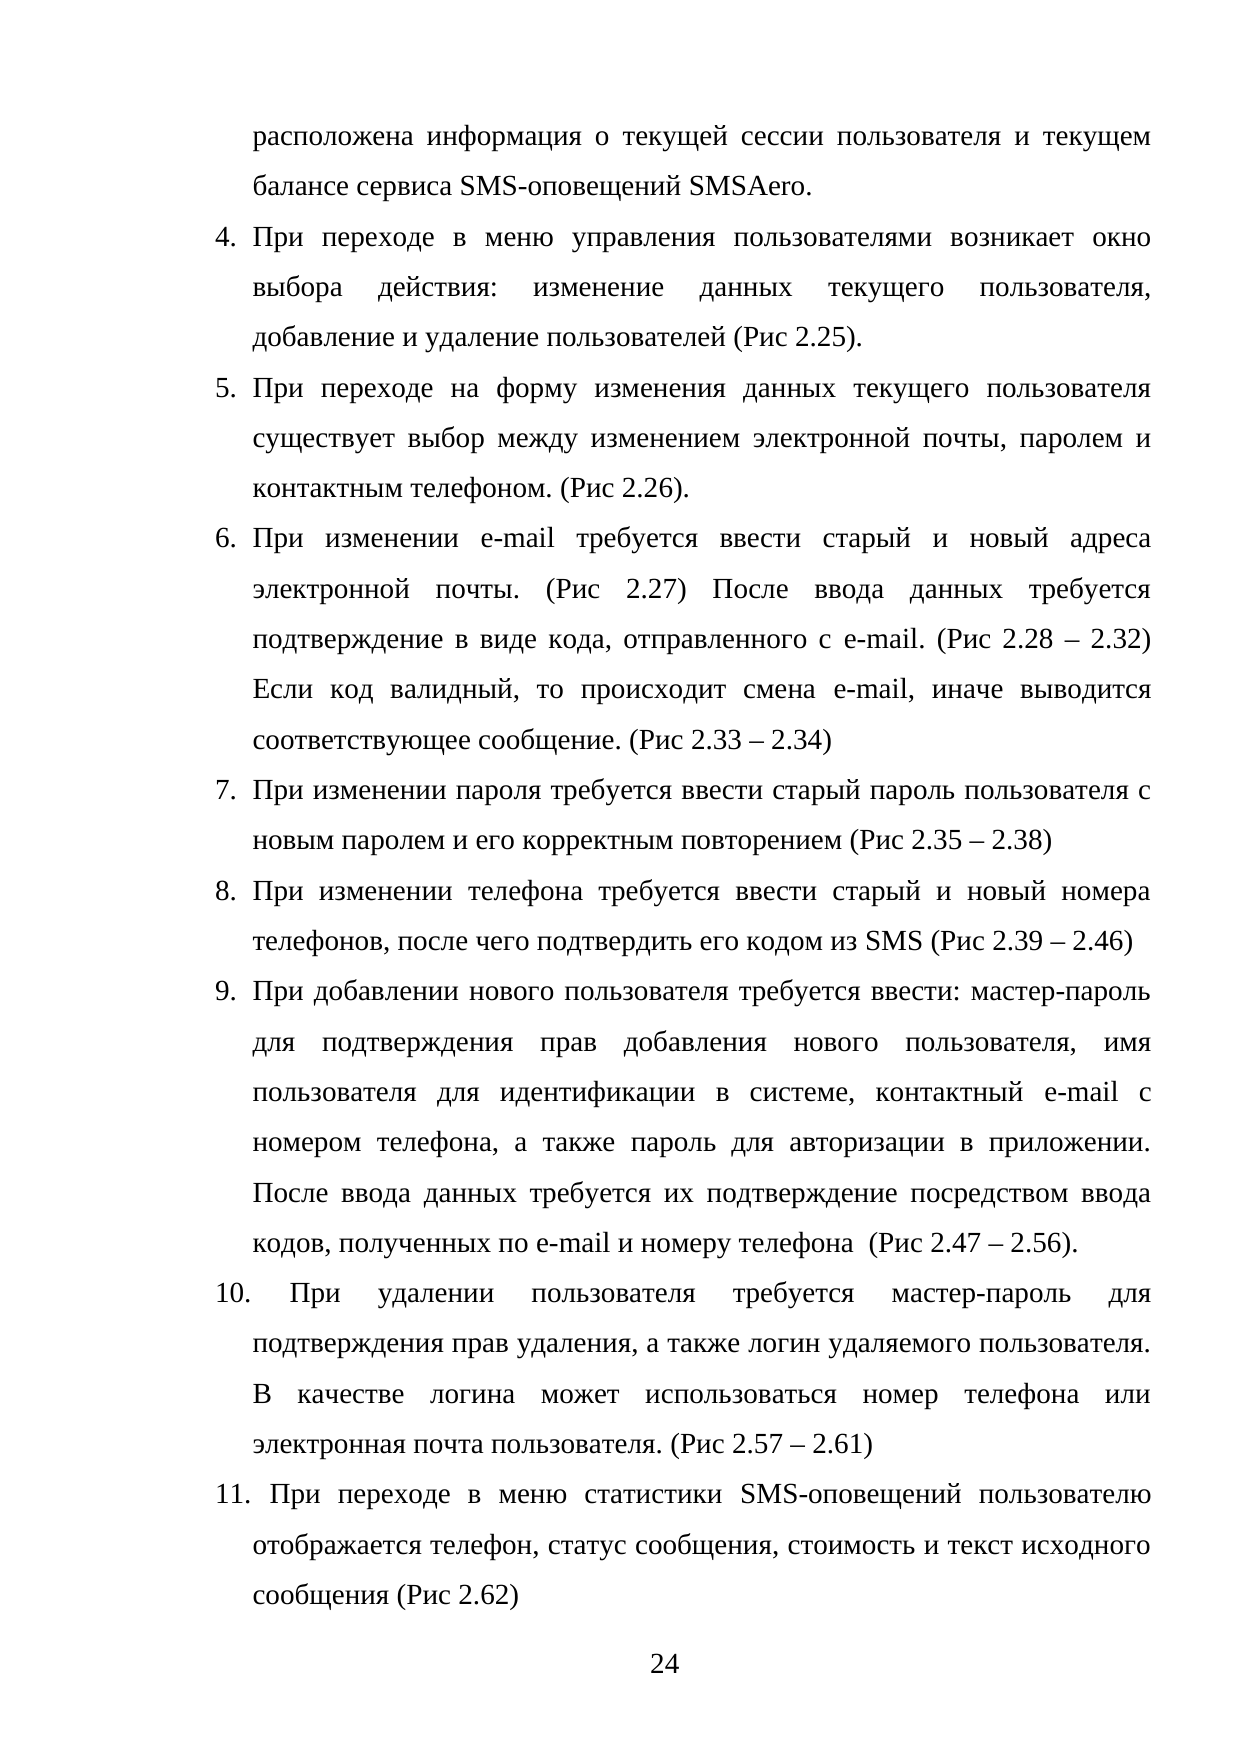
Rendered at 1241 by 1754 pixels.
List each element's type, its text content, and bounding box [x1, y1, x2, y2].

list При переходе в меню управления пользователями возникает окно выбора действия: изменение данных текущего пользователя, добавление и удаление пользователей (Рис 2.25). [215, 219, 1152, 353]
list При удалении пользователя требуется мастер-пароль для подтверждения прав удаления, а также логин удаляемого пользователя. В качестве логина может использоваться номер телефона или электронная почта пользователя. (Рис 2.57 – 2.61) [215, 1275, 1152, 1460]
list При добавлении нового пользователя требуется ввести: мастер-пароль для подтверждения прав добавления нового пользователя, имя пользователя для идентификации в системе, контактный e-mail с номером телефона, а также пароль для авторизации в приложении. После ввода данных требуется их подтверждение посредством ввода кодов, полученных по e-mail и номеру телефона (Рис 2.47 – 2.56). [215, 973, 1152, 1258]
list При переходе на форму изменения данных текущего пользователя существует выбор между изменением электронной почты, паролем и контактным телефоном. (Рис 2.26). [215, 370, 1152, 504]
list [215, 118, 1152, 202]
list При переходе в меню статистики SMS-оповещений пользователю отображается телефон, статус сообщения, стоимость и текст исходного сообщения (Рис 2.62) [215, 1477, 1152, 1611]
list При изменении телефона требуется ввести старый и новый номера телефонов, после чего подтвердить его кодом из SMS (Рис 2.39 – 2.46) [215, 873, 1152, 957]
list При изменении e-mail требуется ввести старый и новый адреса электронной почты. (Рис 2.27) После ввода данных требуется подтверждение в виде кода, отправленного с e-mail. (Рис 2.28 – 2.32) Если код валидный, то происходит смена e-mail, иначе выводится соответствующее сообщение. (Рис 2.33 – 2.34) [215, 521, 1152, 755]
list При изменении пароля требуется ввести старый пароль пользователя с новым паролем и его корректным повторением (Рис 2.35 – 2.38) [215, 772, 1152, 856]
